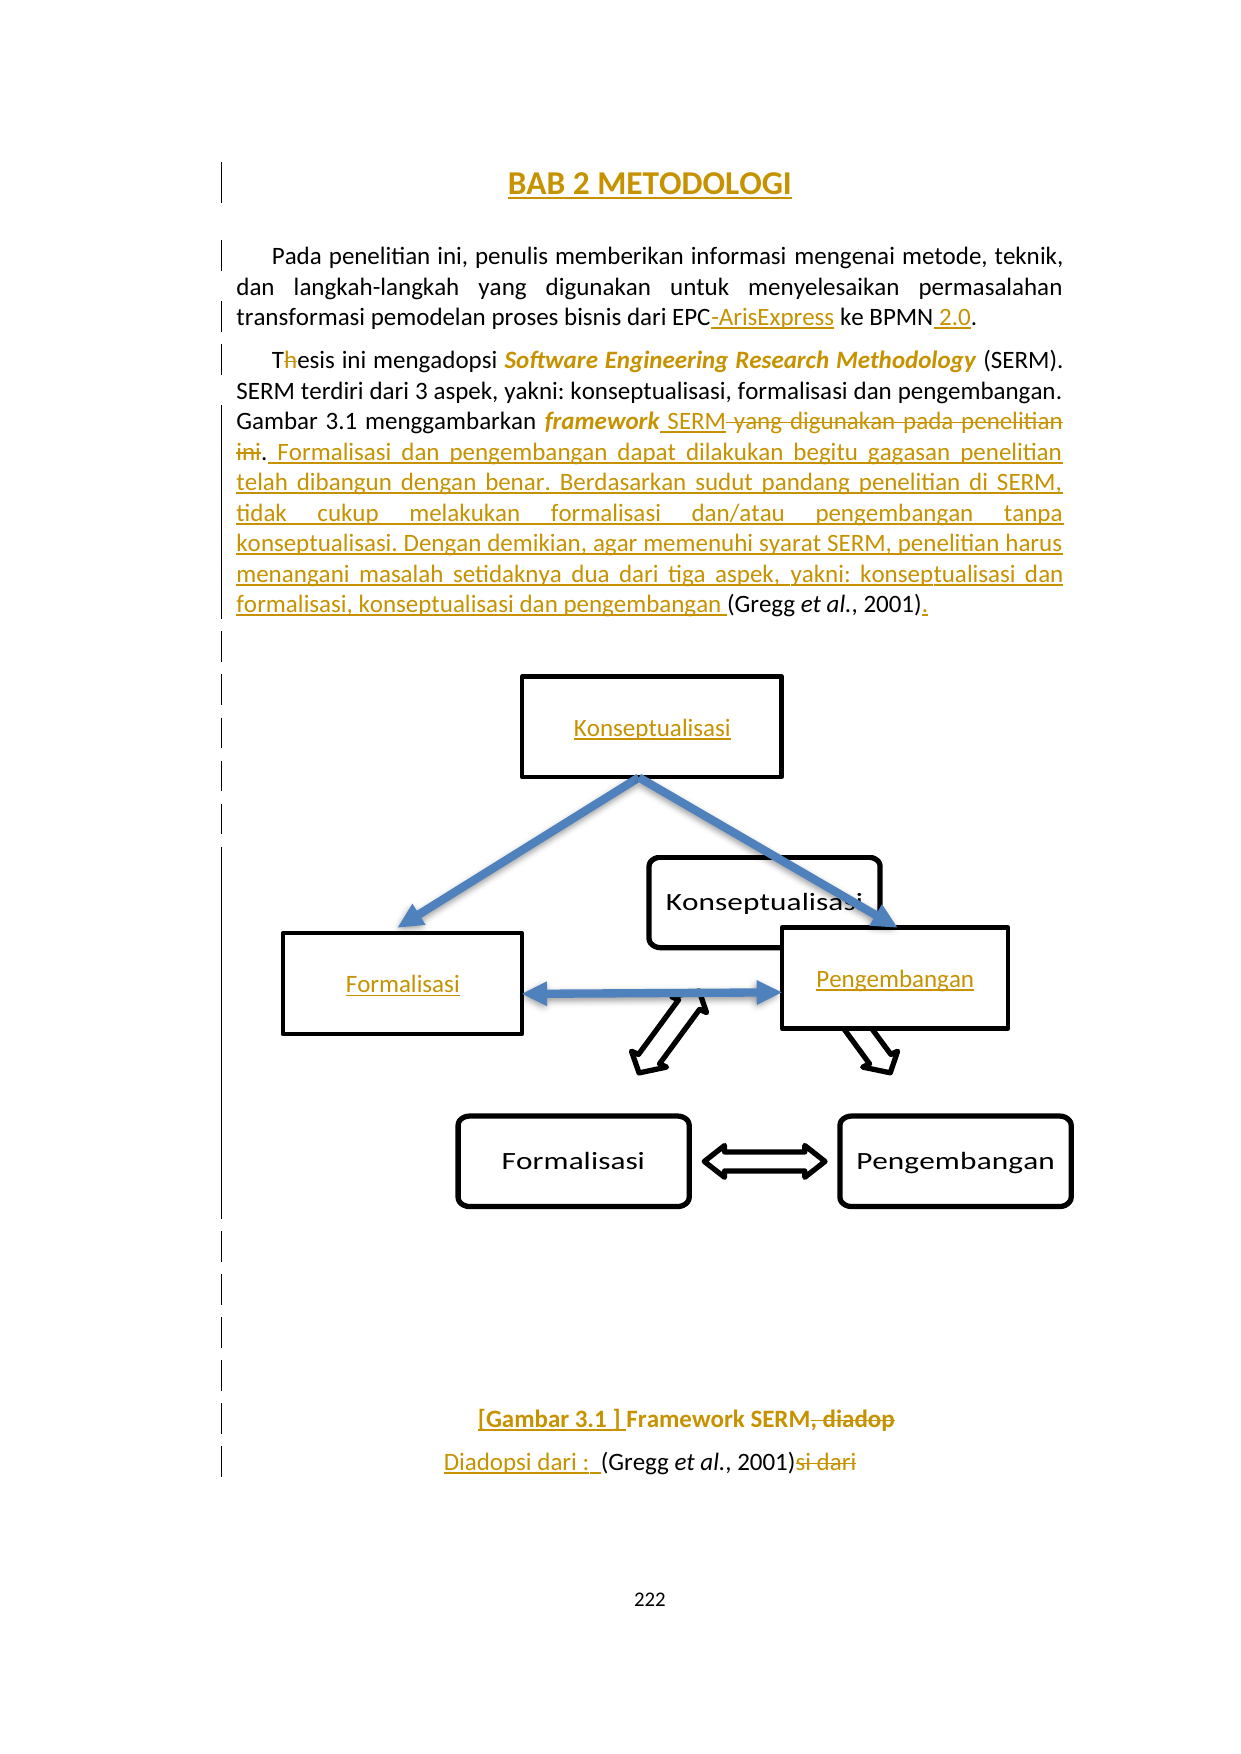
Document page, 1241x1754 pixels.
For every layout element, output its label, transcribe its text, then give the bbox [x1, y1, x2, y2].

text Tesis ini mengadopsi Software Engineering Research Methodology (SERM). SERM terdiri dari 3 aspek, yakni: konseptualisasi, formalisasi dan pengembangan. Gambar 3.1 menggambarkan framework.(Gregg et al., 2001) [236, 525, 1063, 553]
text Tesis ini mengadopsi Software Engineering Research Methodology (SERM). SERM terdiri dari 3 aspek, yakni: konseptualisasi, formalisasi dan pengembangan. Gambar 3.1 menggambarkan framework.(Gregg et al., 2001) [236, 494, 1063, 523]
text Pada penelitian ini, penulis memberikan informasi mengenai metode, teknik, dan langkah-langkah yang digunakan untuk menyelesaikan permasalahan transformasi pemodelan proses bisnis dari EPC ke BPMN. [236, 240, 1063, 332]
text Tesis ini mengadopsi Software Engineering Research Methodology (SERM). SERM terdiri dari 3 aspek, yakni: konseptualisasi, formalisasi dan pengembangan. Gambar 3.1 menggambarkan framework.(Gregg et al., 2001) [236, 344, 1063, 492]
text Framework SERM [309, 1403, 1063, 1434]
text (Gregg et al., 2001) [236, 1446, 1063, 1477]
text Tesis ini mengadopsi Software Engineering Research Methodology (SERM). SERM terdiri dari 3 aspek, yakni: konseptualisasi, formalisasi dan pengembangan. Gambar 3.1 menggambarkan framework.(Gregg et al., 2001) [236, 585, 1063, 619]
text Tesis ini mengadopsi Software Engineering Research Methodology (SERM). SERM terdiri dari 3 aspek, yakni: konseptualisasi, formalisasi dan pengembangan. Gambar 3.1 menggambarkan framework.(Gregg et al., 2001) [236, 555, 1063, 584]
